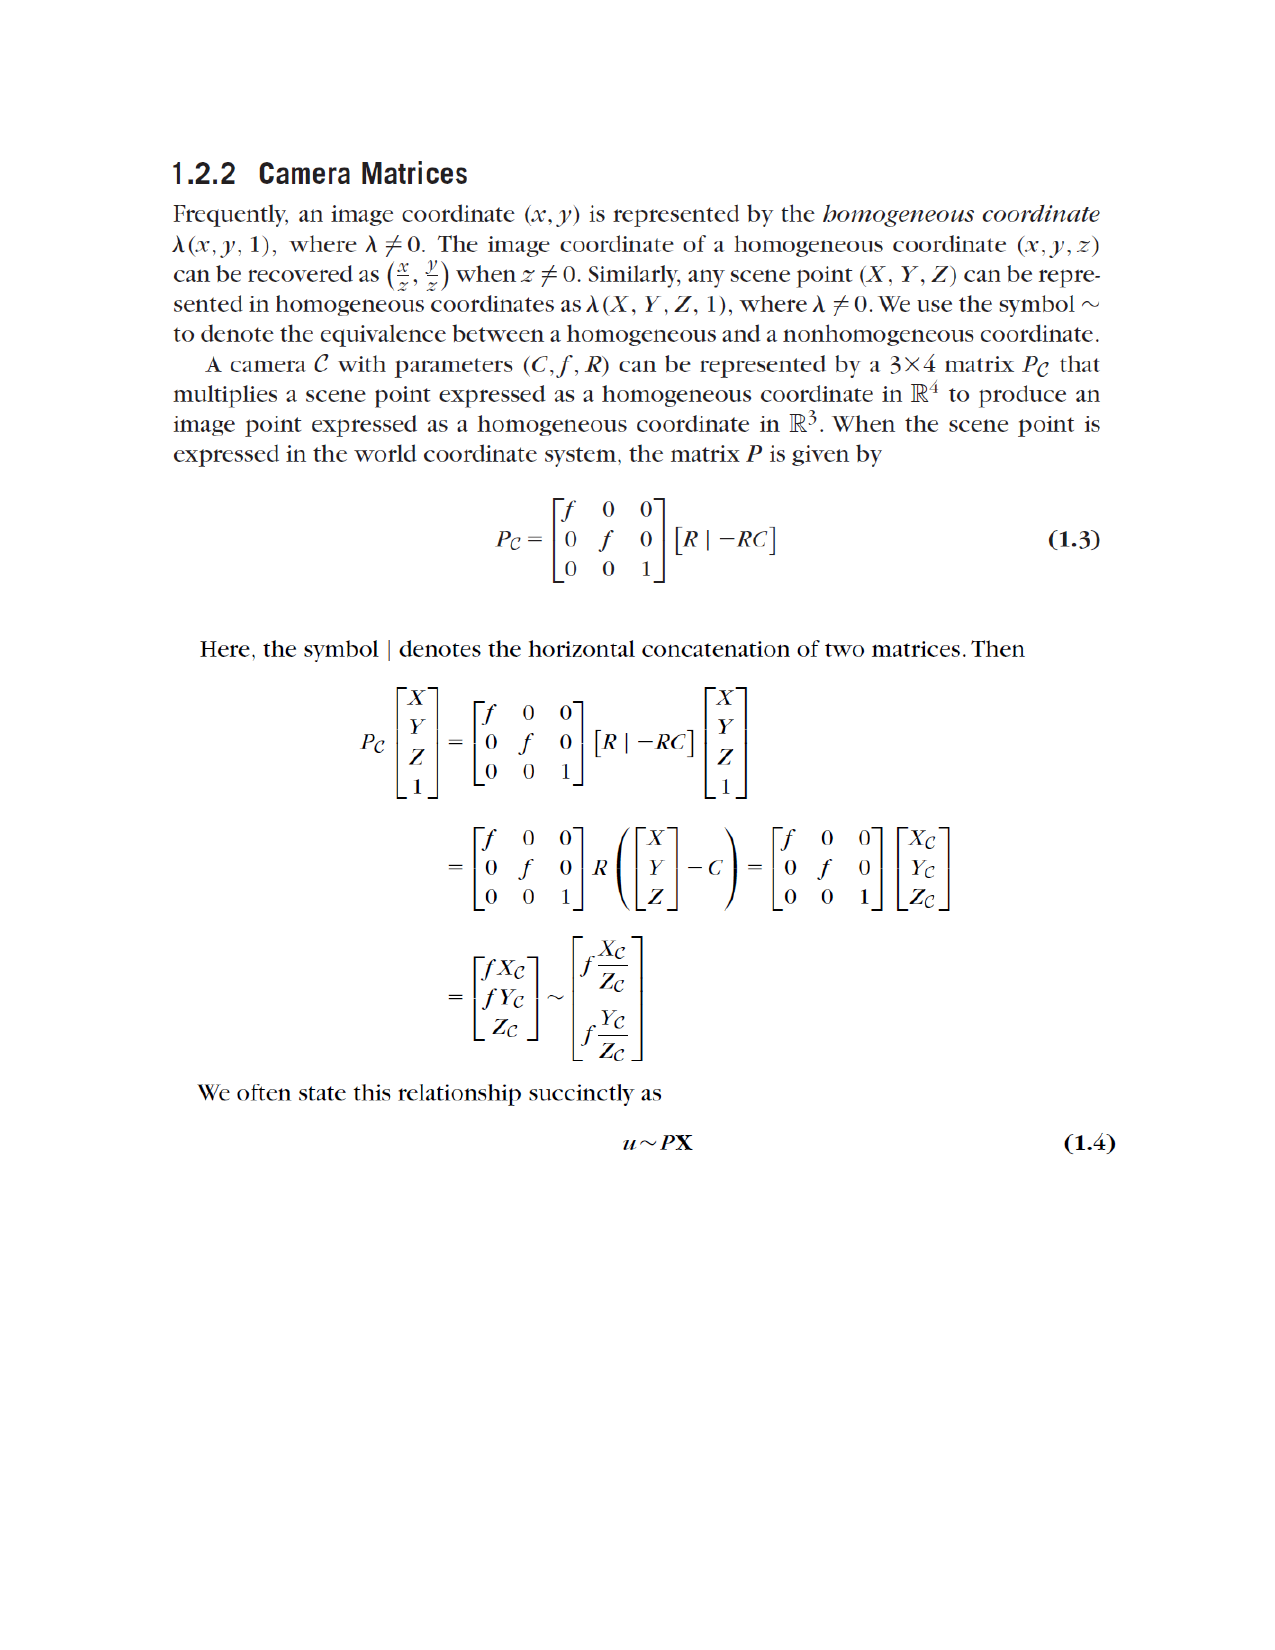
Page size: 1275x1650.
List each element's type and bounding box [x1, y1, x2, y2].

picture [150, 150, 1125, 611]
picture [150, 629, 1125, 1173]
